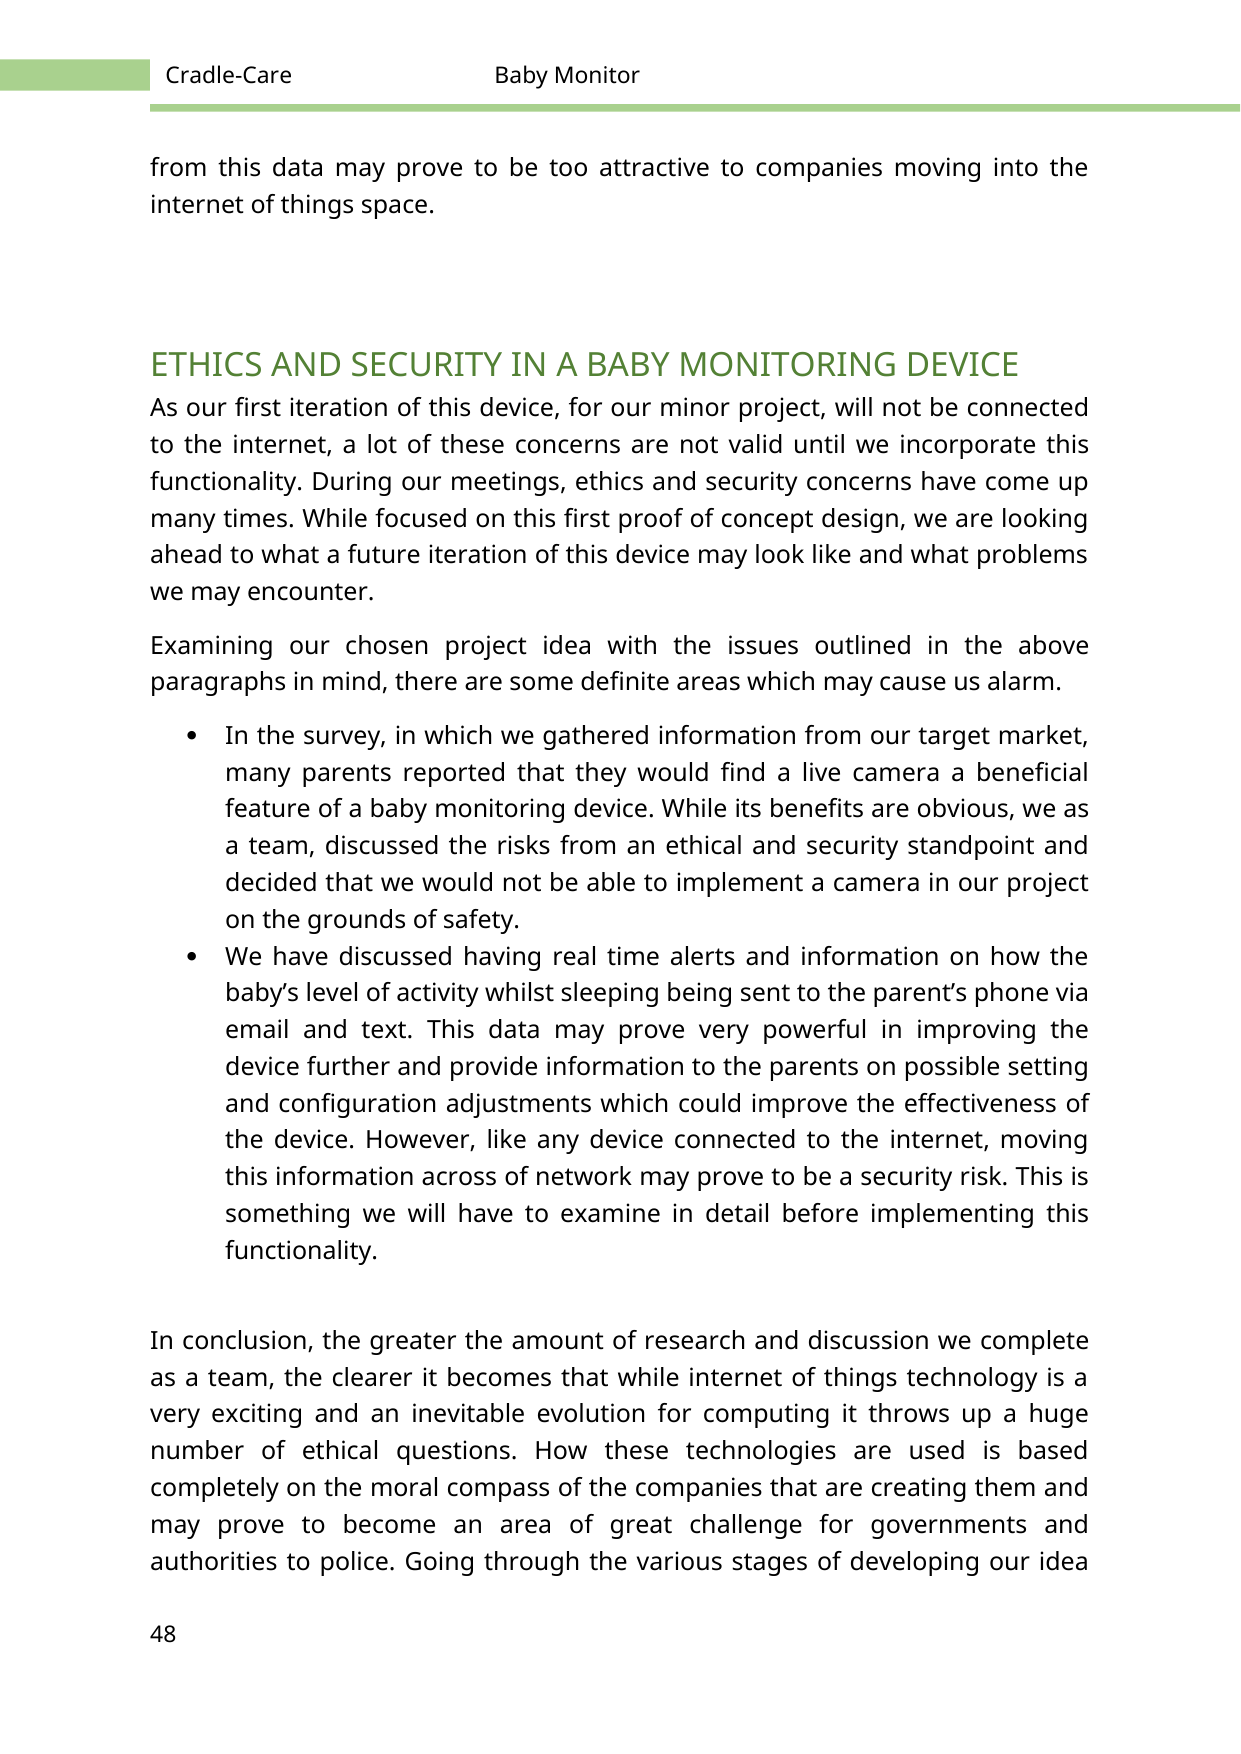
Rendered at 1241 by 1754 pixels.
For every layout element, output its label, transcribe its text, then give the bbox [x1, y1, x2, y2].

list We have discussed having real time alerts and information on how the baby’s level of activity whilst sleeping being sent to the parent’s phone via email and text. This data may prove very powerful in improving the device further and provide information to the parents on possible setting and configuration adjustments which could improve the effectiveness of the device. However, like any device connected to the internet, moving this information across of network may prove to be a security risk. This is something we will have to examine in detail before implementing this functionality. [187, 938, 1090, 1266]
text As our first iteration of this device, for our minor project, will not be connected to the internet, a lot of these concerns are not valid until we incorporate this functionality. During our meetings, ethics and security concerns have come up many times. While focused on this first proof of concept design, we are looking ahead to what a future iteration of this device may look like and what problems we may encounter. [150, 390, 1090, 608]
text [150, 150, 1090, 221]
list In the survey, in which we gathered information from our target market, many parents reported that they would find a live camera a beneficial feature of a baby monitoring device. While its benefits are obvious, we as a team, discussed the risks from an ethical and security standpoint and decided that we would not be able to implement a camera in our project on the grounds of safety. [187, 717, 1090, 935]
subtitle Ethics and security in a baby monitoring device [150, 341, 1090, 386]
text Examining our chosen project idea with the issues outlined in the above paragraphs in mind, there are some definite areas which may cause us alarm. [150, 627, 1090, 698]
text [150, 1322, 1090, 1577]
